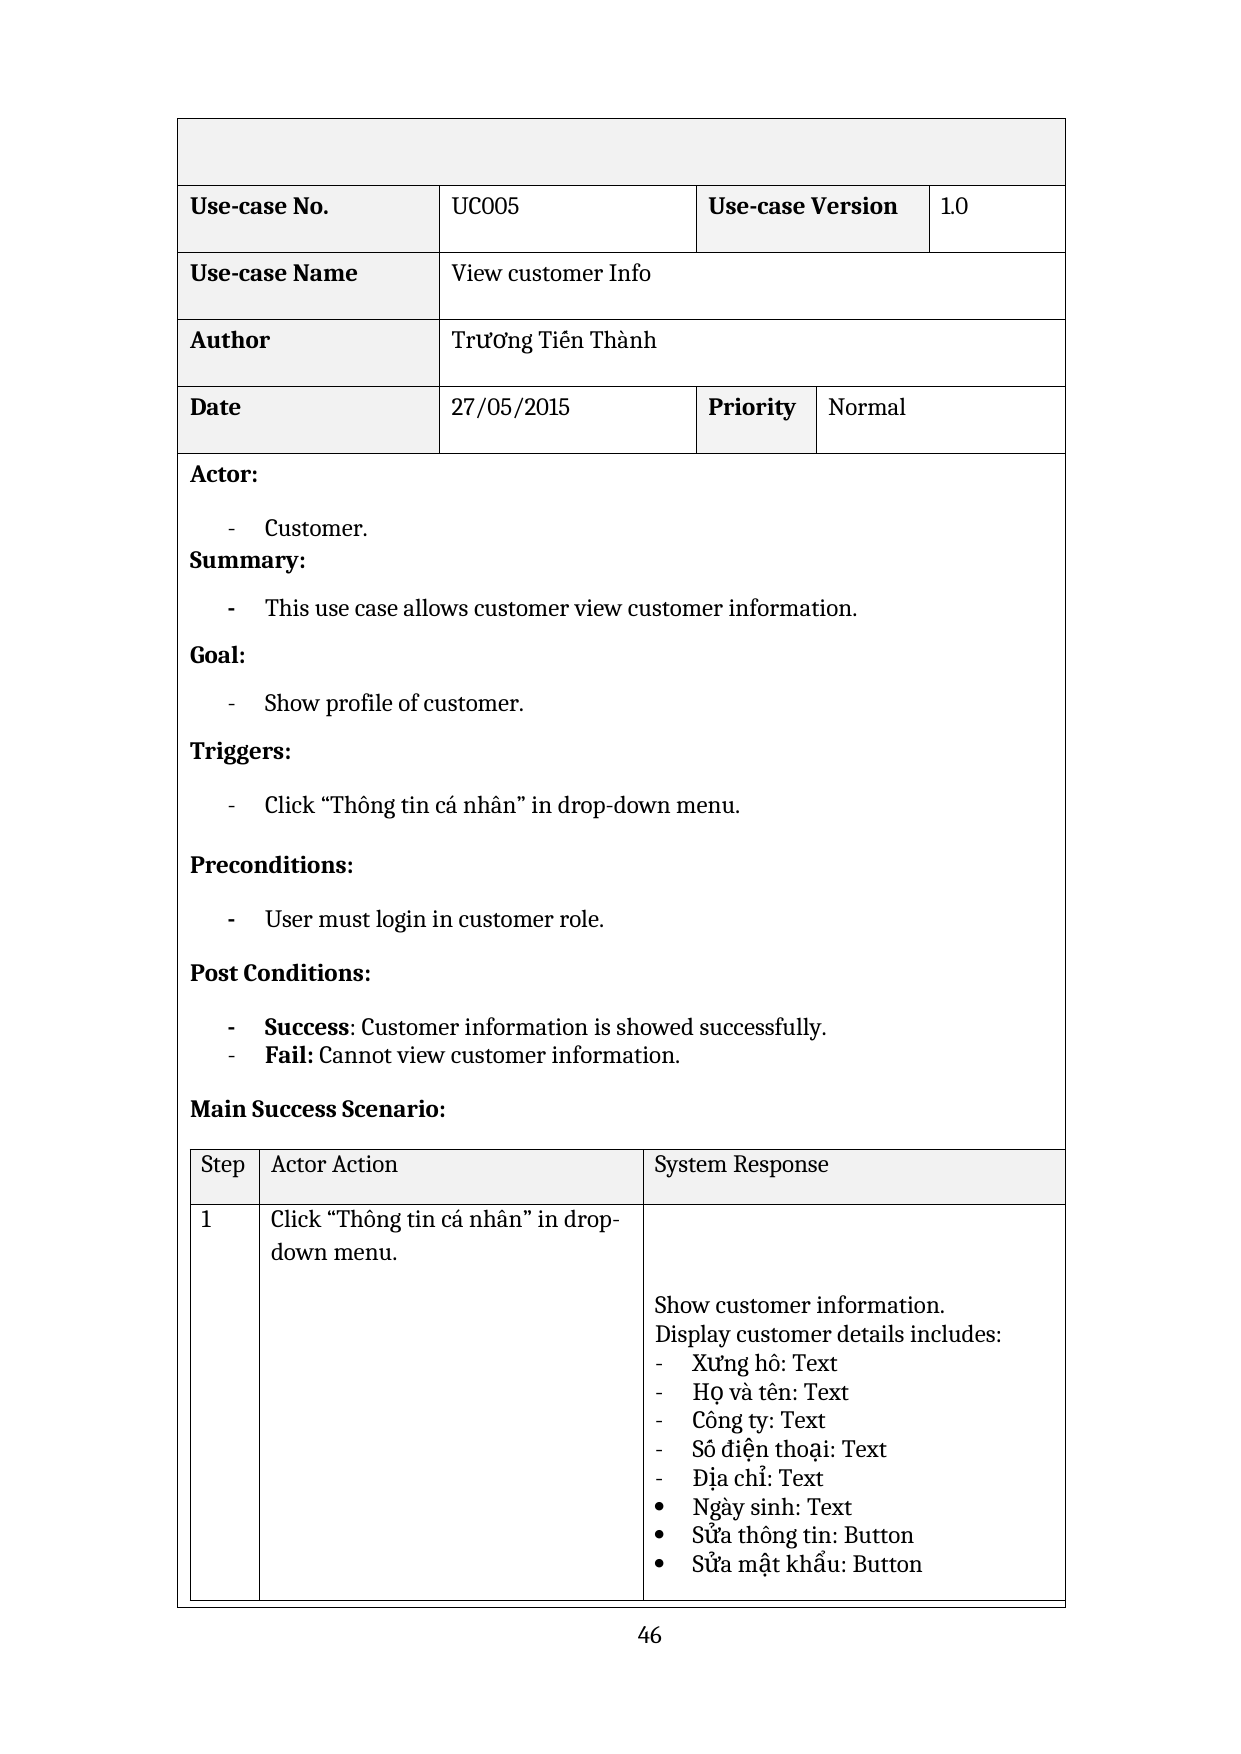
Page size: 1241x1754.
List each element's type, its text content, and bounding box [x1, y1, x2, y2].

table_cell 27/05/2015 [440, 387, 696, 453]
table_cell View customer Info [440, 253, 1065, 319]
table_cell Use-case Name [178, 253, 439, 319]
table_cell Use-case No. [178, 186, 439, 252]
table_cell Author [178, 320, 439, 386]
table_cell Trương Tiến Thành [440, 320, 1065, 386]
table_cell UC005 [440, 186, 696, 252]
table_cell Normal [817, 387, 1065, 453]
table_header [178, 119, 1065, 185]
table_cell Priority [697, 387, 816, 453]
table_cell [178, 454, 1065, 1607]
table_cell Date [178, 387, 439, 453]
table_cell Use-case Version [697, 186, 929, 252]
table_cell 1.0 [930, 186, 1065, 252]
